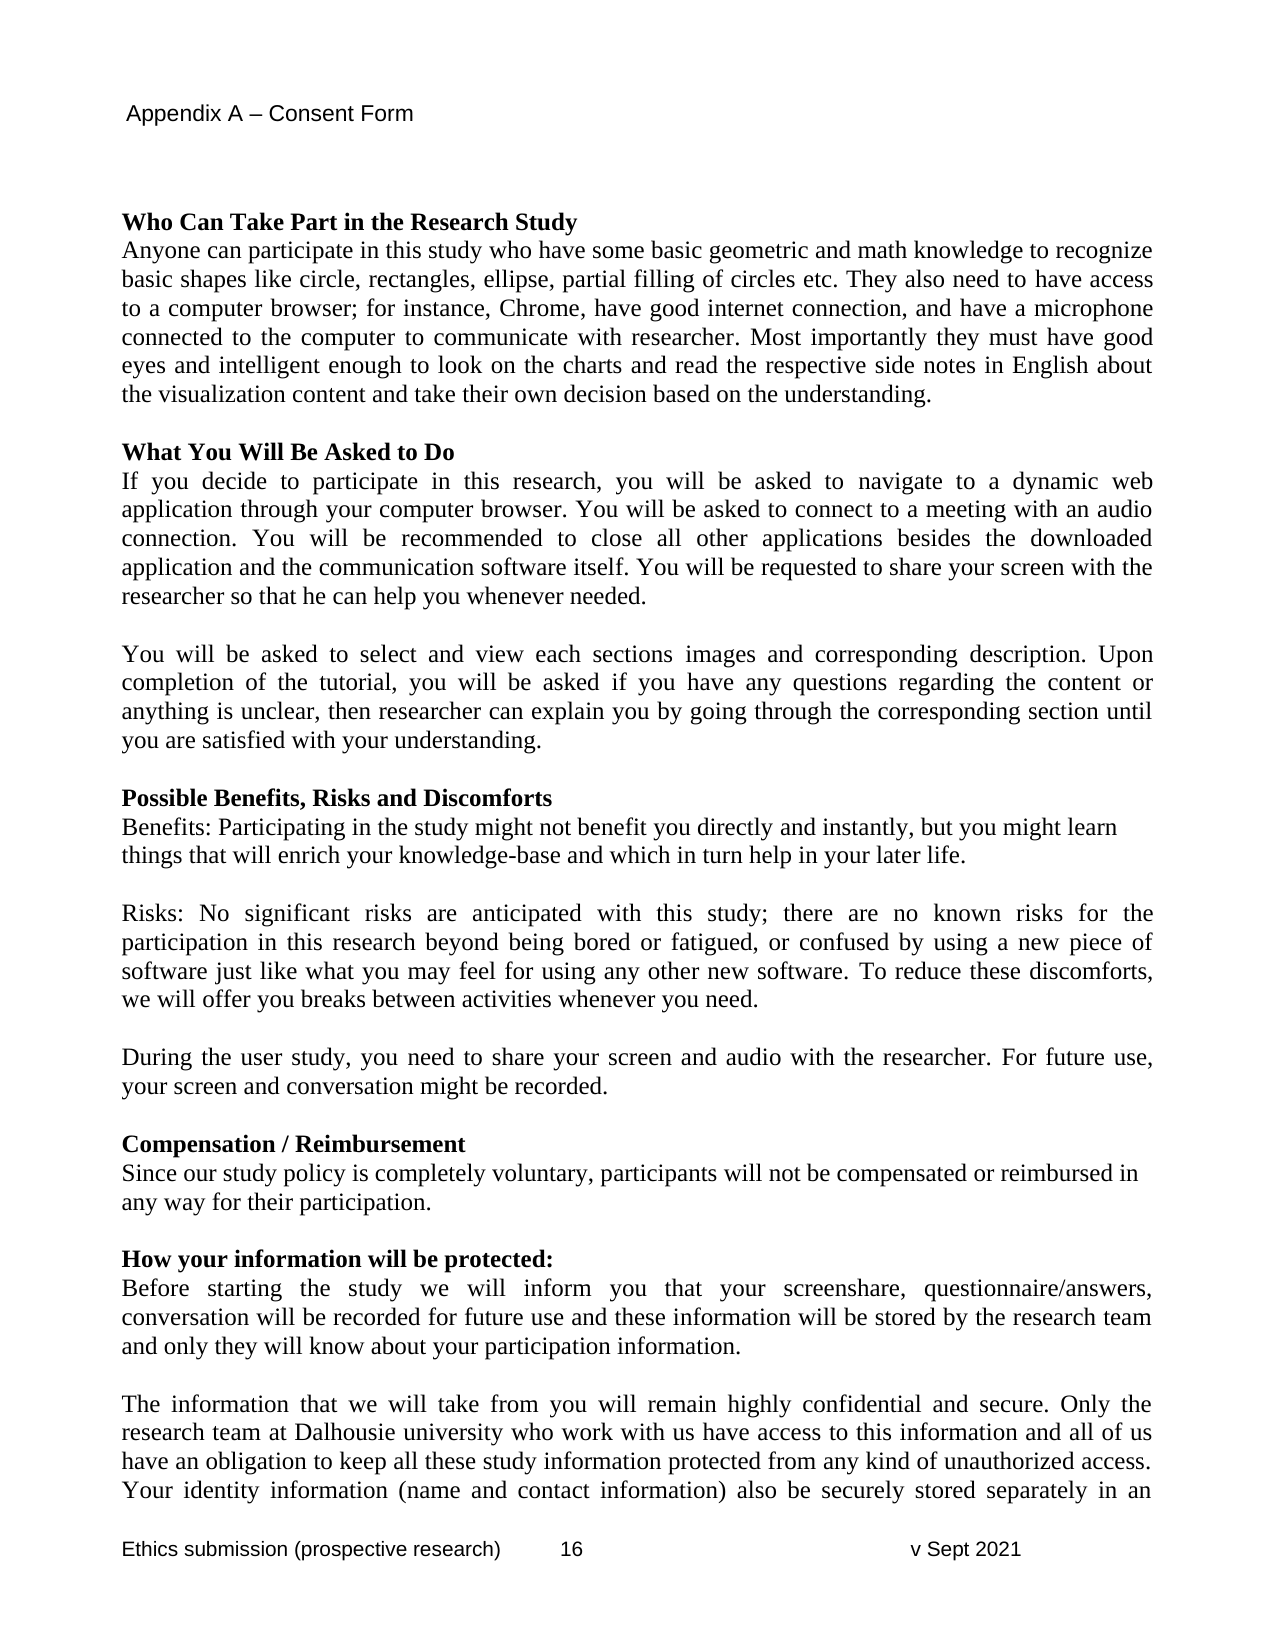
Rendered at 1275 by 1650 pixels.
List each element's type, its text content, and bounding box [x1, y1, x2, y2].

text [121, 1389, 1153, 1504]
text You will be asked to select and view each sections images and corresponding description. Upon completion of the tutorial, you will be asked if you have any questions regarding the content or anything is unclear, then researcher can explain you by going through the corresponding section until you are satisfied with your understanding. [121, 639, 1153, 754]
text How your information will be protected: Before starting the study we will inform you that your screenshare, questionnaire/answers, conversation will be recorded for future use and these information will be stored by the research team and only they will know about your participation information. [121, 1244, 1153, 1359]
text Who Can Take Part in the Research Study Anyone can participate in this study who have some basic geometric and math knowledge to recognize basic shapes like circle, rectangles, ellipse, partial filling of circles etc. They also need to have access to a computer browser; for instance, Chrome, have good internet connection, and have a microphone connected to the computer to communicate with researcher. Most importantly they must have good eyes and intelligent enough to look on the charts and read the respective side notes in English about the visualization content and take their own decision based on the understanding. [121, 207, 1153, 408]
text During the user study, you need to share your screen and audio with the researcher. For future use, your screen and conversation might be recorded. [121, 1042, 1153, 1100]
text What You Will Be Asked to Do If you decide to participate in this research, you will be asked to navigate to a dynamic web application through your computer browser. You will be asked to connect to a meeting with an audio connection. You will be recommended to close all other applications besides the downloaded application and the communication software itself. You will be requested to share your screen with the researcher so that he can help you whenever needed. [121, 437, 1153, 609]
text Possible Benefits, Risks and Discomforts Benefits: Participating in the study might not benefit you directly and instantly, but you might learn things that will enrich your knowledge-base and which in turn help in your later life. [121, 783, 1153, 869]
text Compensation / Reimbursement Since our study policy is completely voluntary, participants will not be compensated or reimbursed in any way for their participation. [121, 1129, 1153, 1215]
text Risks: No significant risks are anticipated with this study; there are no known risks for the participation in this research beyond being bored or fatigued, or confused by using a new piece of software just like what you may feel for using any other new software. To reduce these discomforts, we will offer you breaks between activities whenever you need. [121, 898, 1153, 1013]
